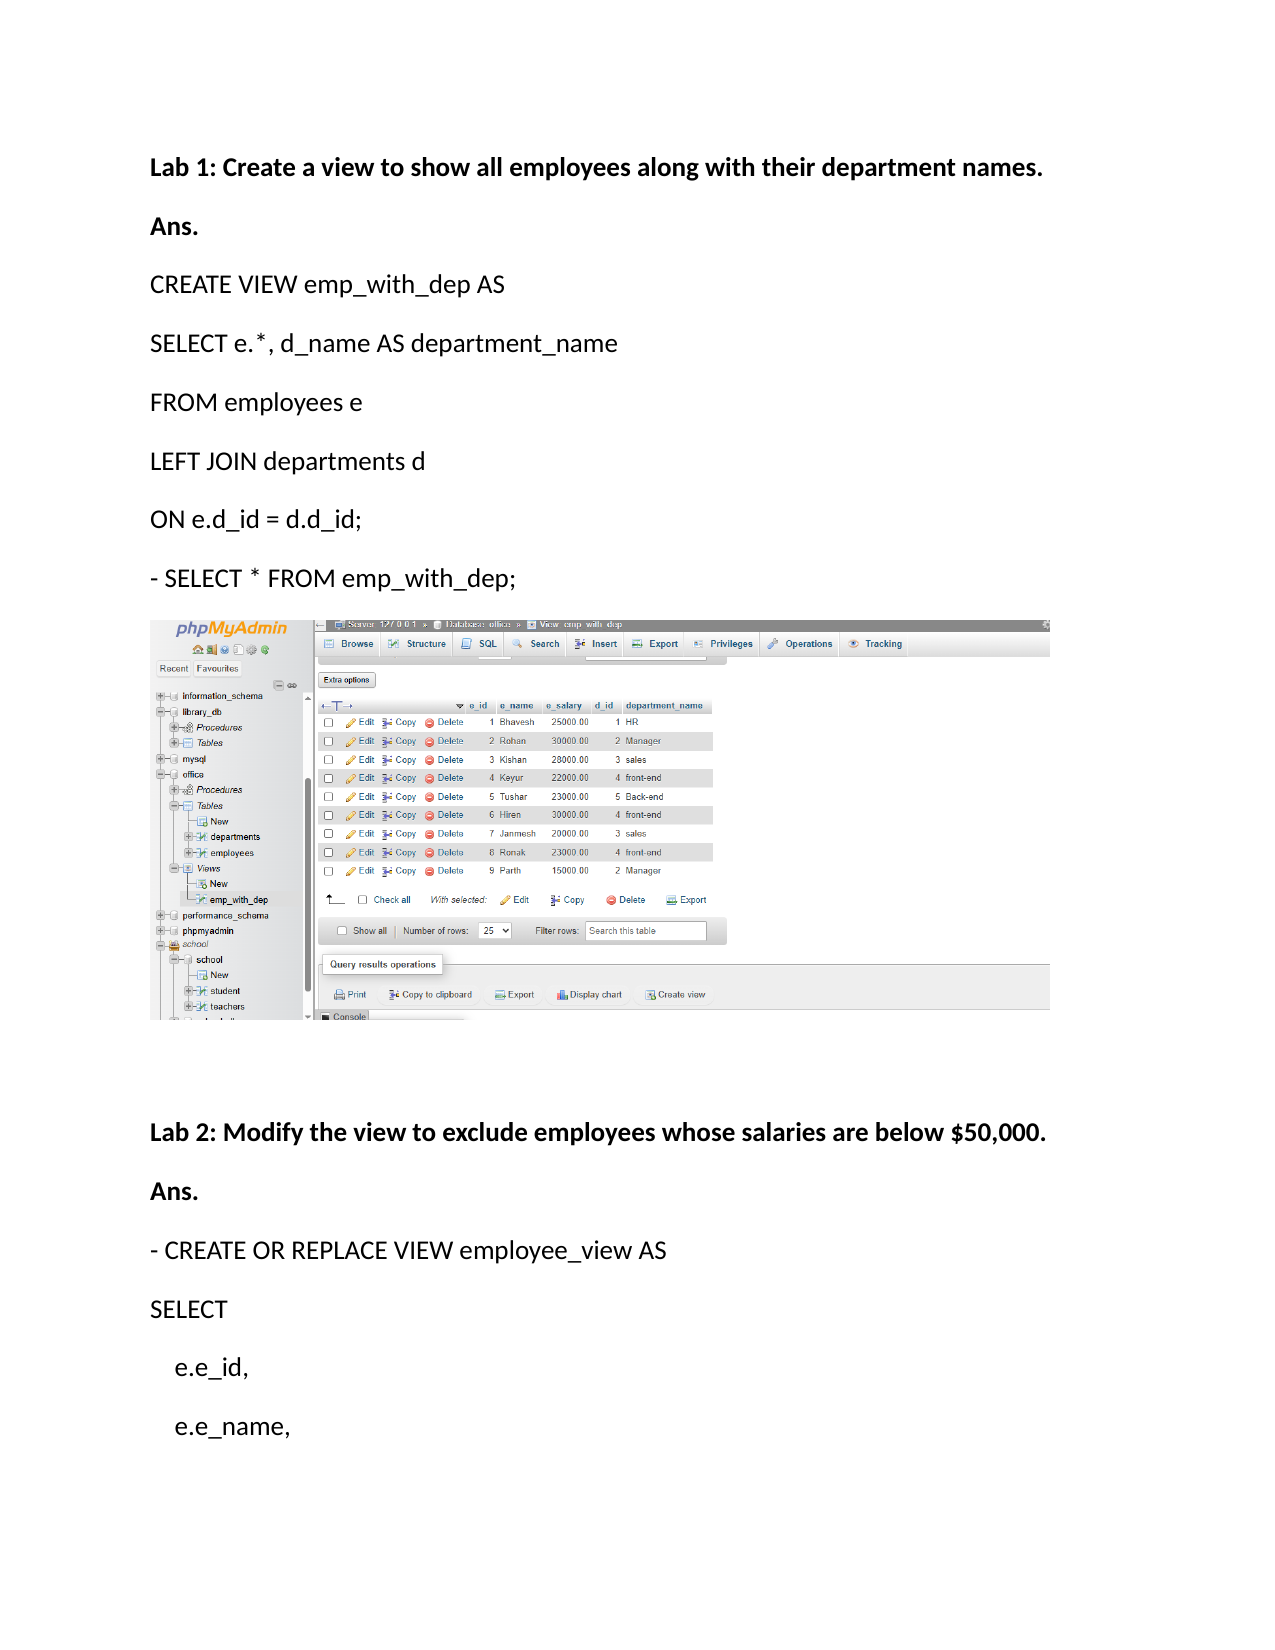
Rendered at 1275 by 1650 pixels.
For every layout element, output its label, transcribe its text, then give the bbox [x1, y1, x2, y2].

text e.e_name, [150, 1409, 1125, 1442]
text Lab 1: Create a view to show all employees along with their department names. [150, 150, 1125, 183]
text Ans. [150, 209, 1125, 242]
text - CREATE OR REPLACE VIEW employee_view AS [150, 1233, 1125, 1266]
text ON e.d_id = d.d_id; [150, 502, 1125, 536]
text LEFT JOIN departments d [150, 444, 1125, 477]
text CREATE VIEW emp_with_dep AS [150, 267, 1125, 301]
text - SELECT * FROM emp_with_dep; [150, 561, 1125, 594]
text SELECT [150, 1292, 1125, 1325]
text Lab 2: Modify the view to exclude employees whose salaries are below $50,000. [150, 1116, 1125, 1148]
text e.e_id, [150, 1351, 1125, 1383]
text Ans. [150, 1174, 1125, 1207]
text FROM employees e [150, 385, 1125, 418]
text SELECT e.*, d_name AS department_name [150, 326, 1125, 359]
picture [150, 620, 1050, 1020]
